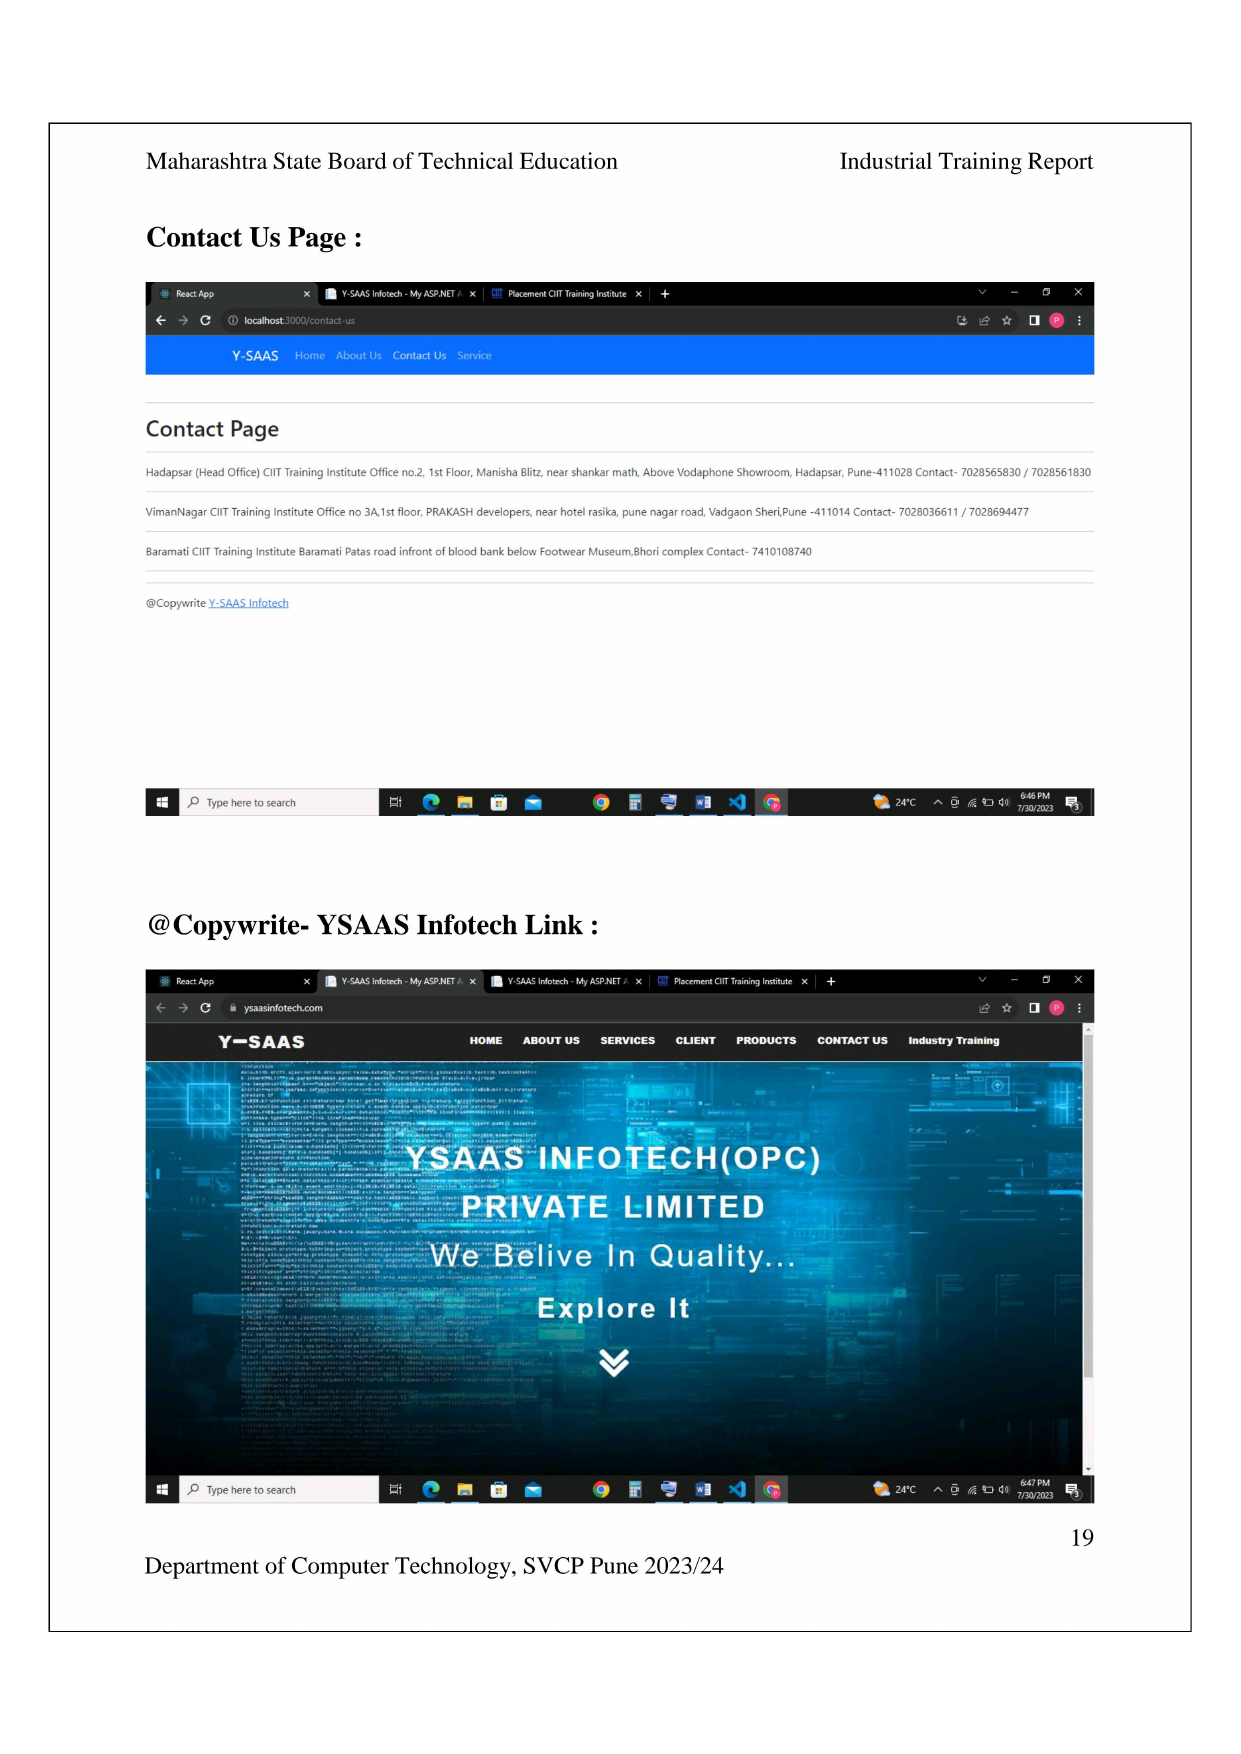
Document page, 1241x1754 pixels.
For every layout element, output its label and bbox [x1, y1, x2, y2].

picture [48, 122, 1194, 1632]
